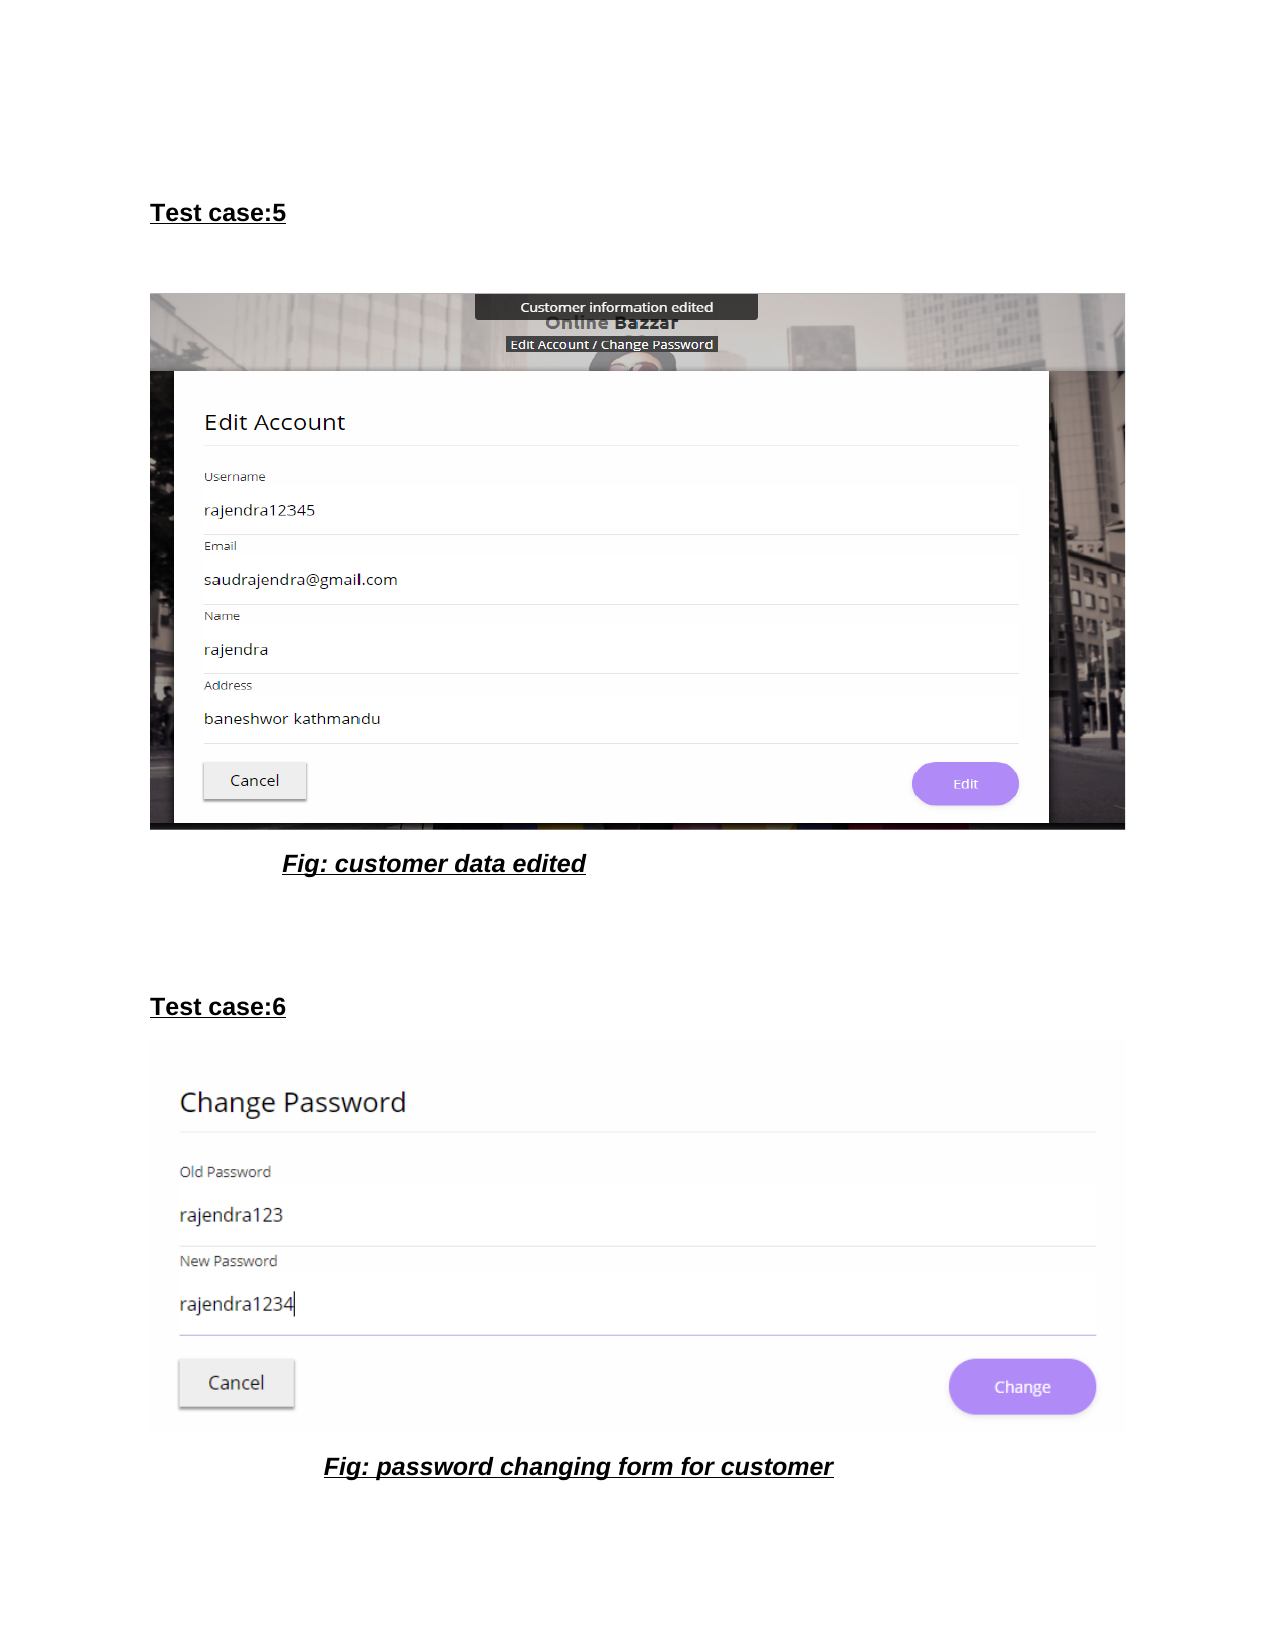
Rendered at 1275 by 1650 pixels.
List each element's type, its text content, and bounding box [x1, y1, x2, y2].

text Test case:6 [150, 992, 1125, 1021]
picture [150, 1039, 1125, 1433]
text Fig: password changing form for customer [150, 1452, 1125, 1481]
text Test case:5 [150, 198, 1125, 226]
picture [150, 292, 1125, 830]
text Fig: customer data edited [150, 849, 1125, 877]
